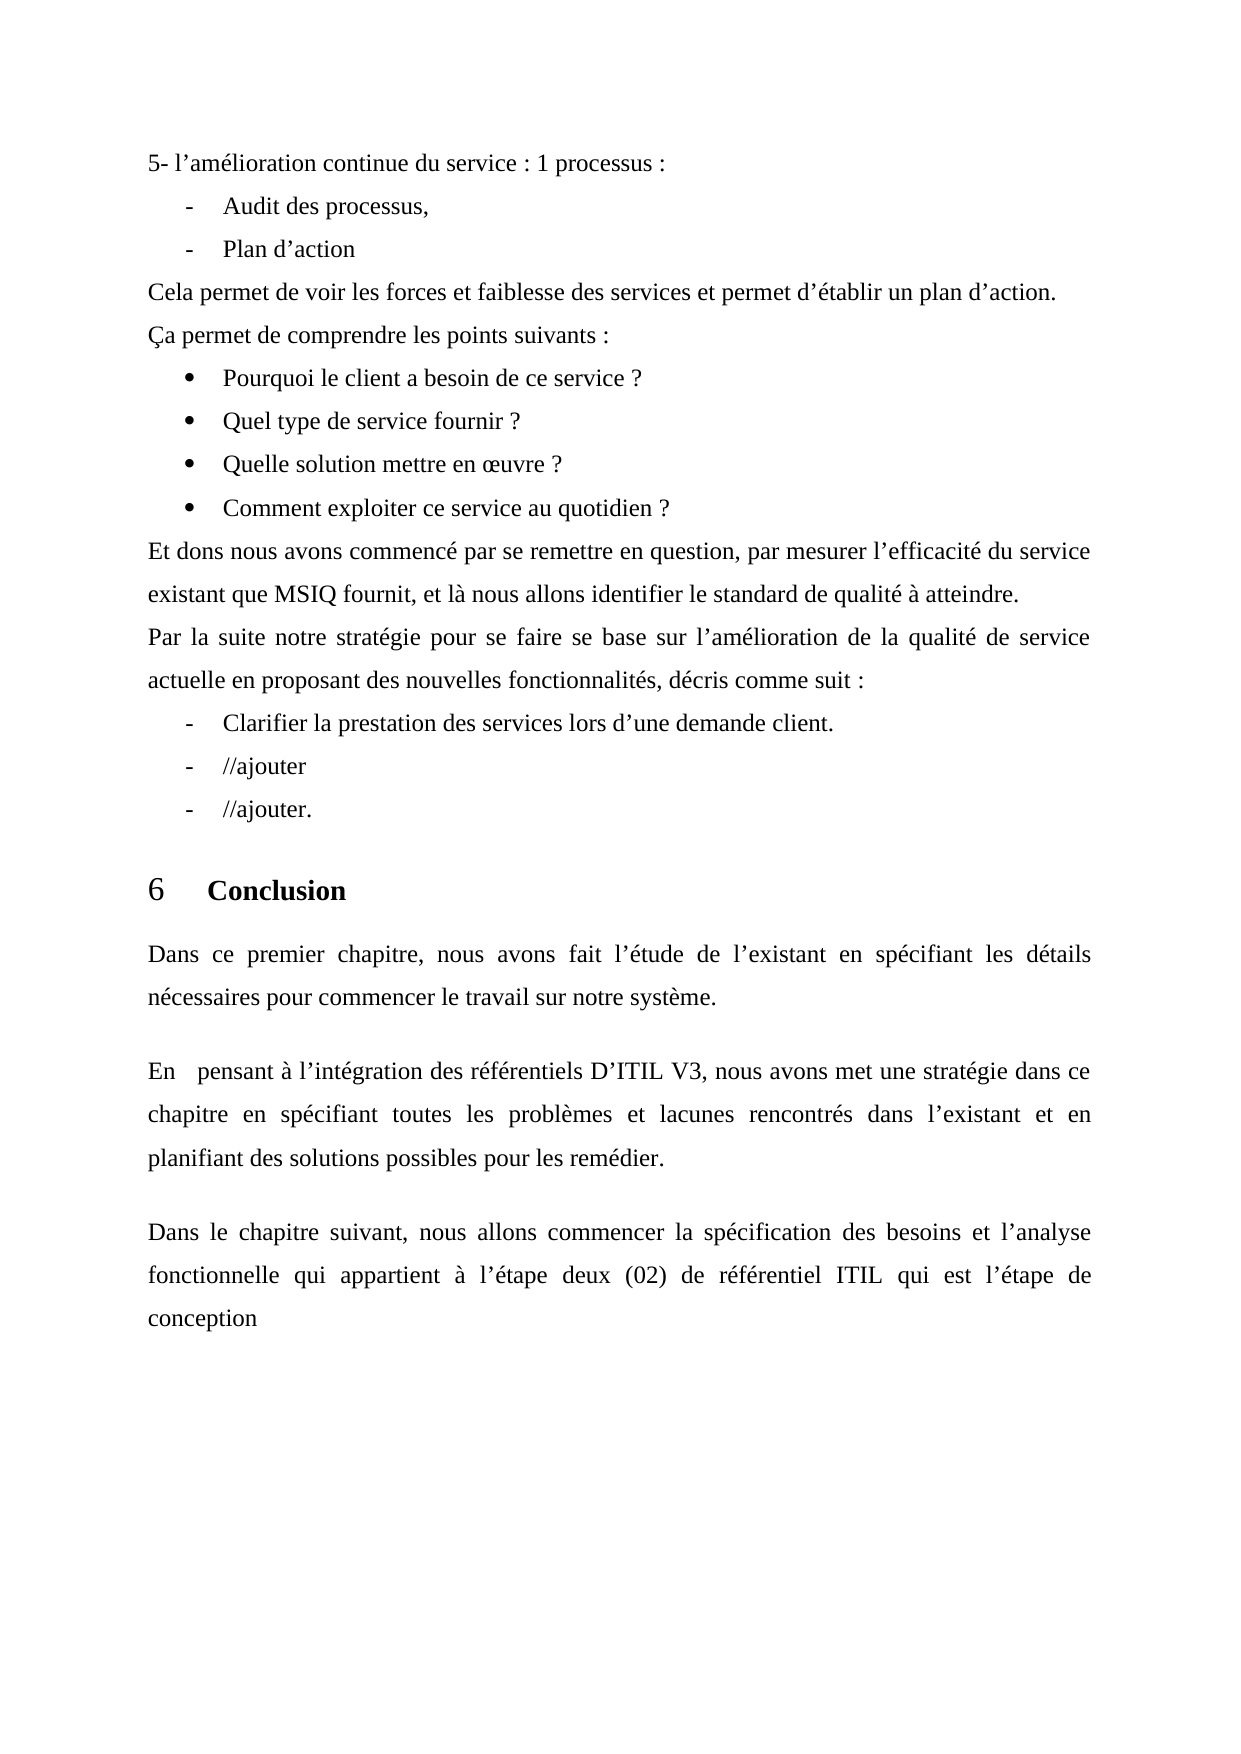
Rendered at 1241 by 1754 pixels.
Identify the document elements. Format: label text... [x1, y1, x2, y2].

list Clarifier la prestation des services lors d’une demande client. [185, 708, 1092, 737]
list Audit des processus, [185, 191, 1092, 219]
text Dans le chapitre suivant, nous allons commencer la spécification des besoins et l’analyse fonctionnelle qui appartient à l’étape deux (02) de référentiel ITIL qui est l’étape de conception [148, 1217, 1092, 1332]
text Et dons nous avons commencé par se remettre en question, par mesurer l’efficacité du service existant que MSIQ fournit, et là nous allons identifier le standard de qualité à atteindre. [148, 536, 1092, 608]
list Quel type de service fournir ? [185, 406, 1092, 435]
text Dans ce premier chapitre, nous avons fait l’étude de l’existant en spécifiant les détails nécessaires pour commencer le travail sur notre système. [148, 939, 1092, 1011]
list Pourquoi le client a besoin de ce service ? [185, 363, 1092, 392]
text 5- l’amélioration continue du service : 1 processus : [148, 148, 1092, 176]
list Comment exploiter ce service au quotidien ? [185, 493, 1092, 521]
text En pensant à l’intégration des référentiels D’ITIL V3, nous avons met une stratégie dans ce chapitre en spécifiant toutes les problèmes et lacunes rencontrés dans l’existant et en planifiant des solutions possibles pour les remédier. [148, 1056, 1092, 1171]
list //ajouter [185, 751, 1092, 780]
list Plan d’action [185, 234, 1092, 263]
text Par la suite notre stratégie pour se faire se base sur l’amélioration de la qualité de service actuelle en proposant des nouvelles fonctionnalités, décris comme suit : [148, 622, 1092, 694]
subtitle Conclusion [148, 869, 1092, 907]
text Cela permet de voir les forces et faiblesse des services et permet d’établir un plan d’action. [148, 277, 1092, 306]
list //ajouter. [185, 794, 1092, 823]
list Quelle solution mettre en œuvre ? [185, 449, 1092, 478]
text Ça permet de comprendre les points suivants : [148, 320, 1092, 349]
